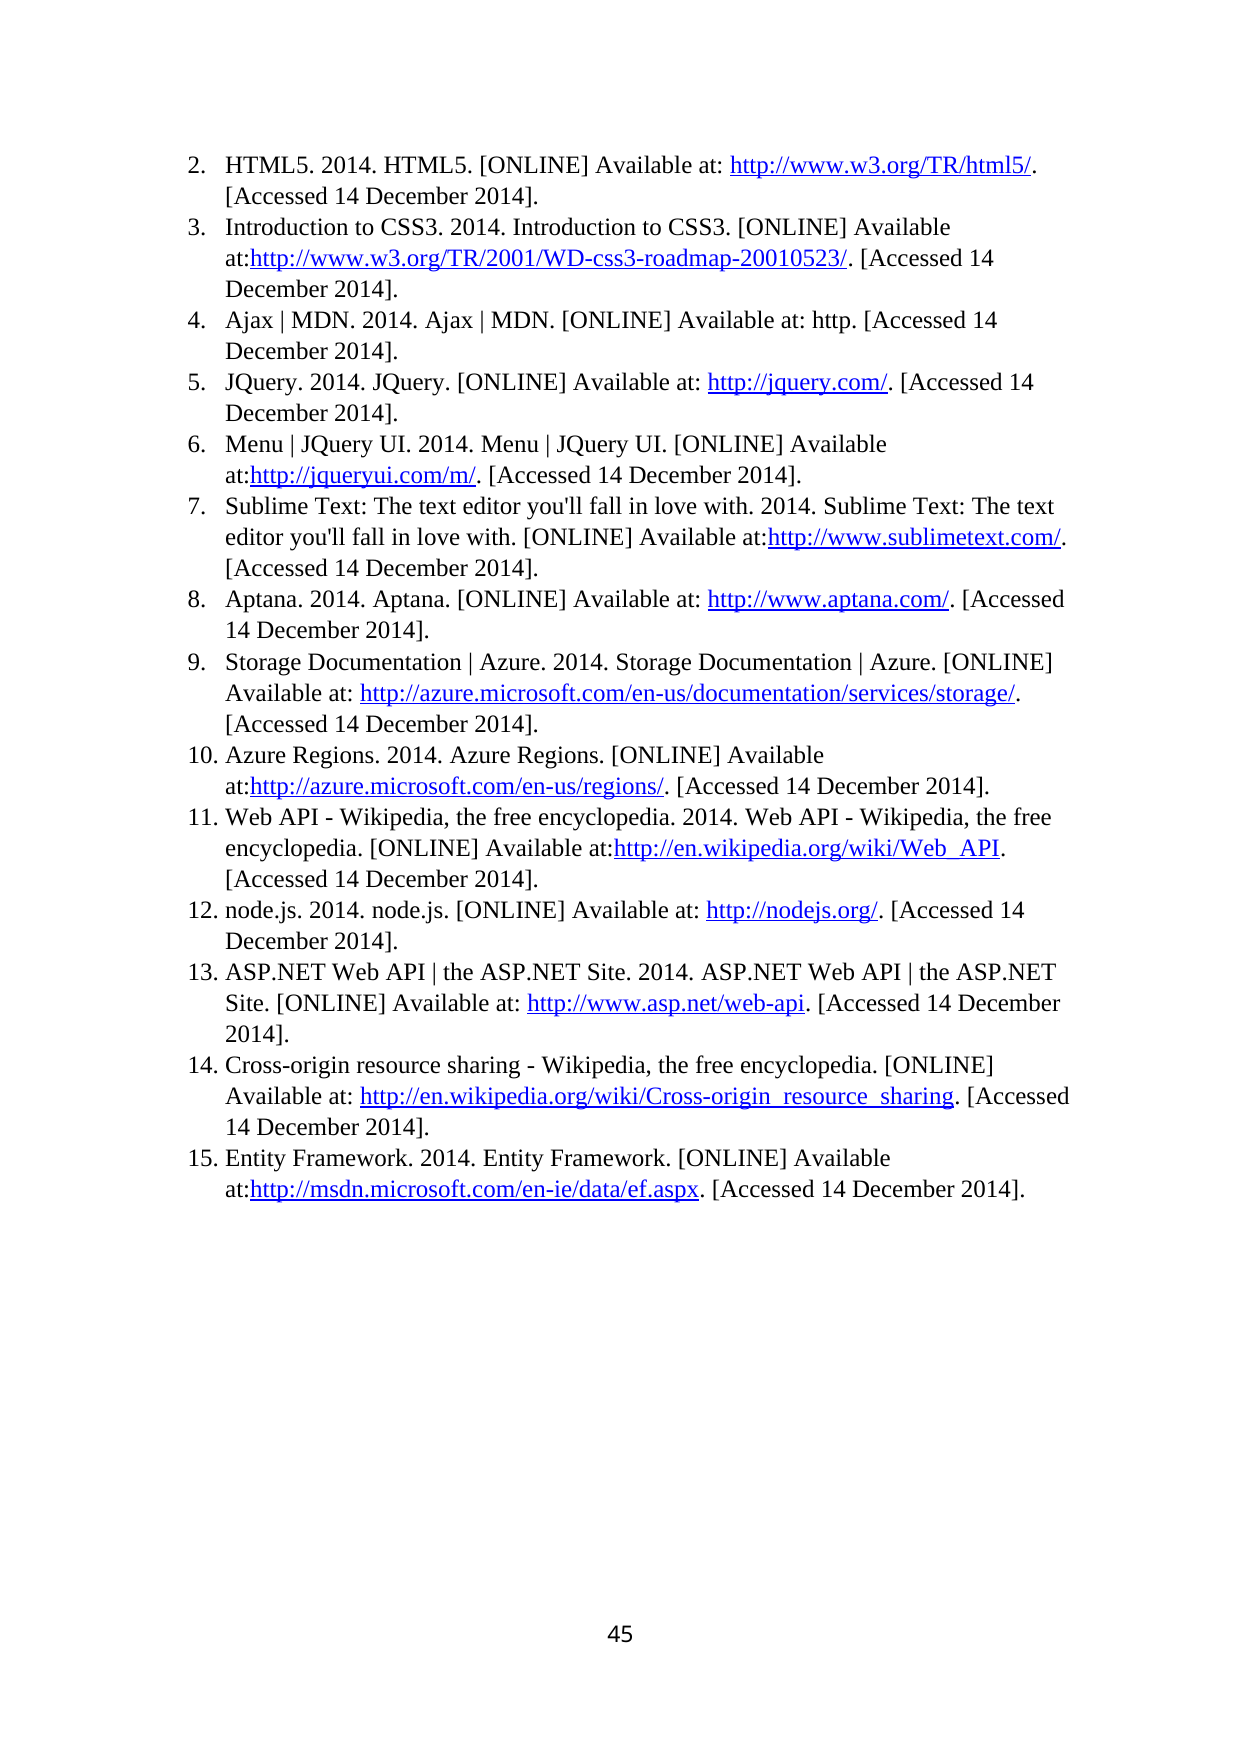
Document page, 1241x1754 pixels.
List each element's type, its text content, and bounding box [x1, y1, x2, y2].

list Entity Framework. 2014. Entity Framework. [ONLINE] Available at:http://msdn.microsoft.com/en-ie/data/ef.aspx. [Accessed 14 December 2014]. [187, 1143, 1090, 1203]
list Ajax | MDN. 2014. Ajax | MDN. [ONLINE] Available at: http. [Accessed 14 December 2014]. [187, 305, 1090, 365]
list HTML5. 2014. HTML5. [ONLINE] Available at: http://www.w3.org/TR/html5/. [Accessed 14 December 2014]. [187, 150, 1090, 210]
list Menu | JQuery UI. 2014. Menu | JQuery UI. [ONLINE] Available at:http://jqueryui.com/m/. [Accessed 14 December 2014]. [187, 429, 1090, 489]
list Introduction to CSS3. 2014. Introduction to CSS3. [ONLINE] Available at:http://www.w3.org/TR/2001/WD-css3-roadmap-20010523/. [Accessed 14 December 2014]. [187, 212, 1090, 303]
list Cross-origin resource sharing - Wikipedia, the free encyclopedia. [ONLINE] Available at: http://en.wikipedia.org/wiki/Cross-origin_resource_sharing. [Accessed 14 December 2014]. [187, 1050, 1090, 1141]
list Aptana. 2014. Aptana. [ONLINE] Available at: http://www.aptana.com/. [Accessed 14 December 2014]. [187, 584, 1090, 644]
list Storage Documentation | Azure. 2014. Storage Documentation | Azure. [ONLINE] Available at: http://azure.microsoft.com/en-us/documentation/services/storage/. [Accessed 14 December 2014]. [187, 647, 1090, 737]
list ASP.NET Web API | the ASP.NET Site. 2014. ASP.NET Web API | the ASP.NET Site. [ONLINE] Available at: http://www.asp.net/web-api. [Accessed 14 December 2014]. [187, 957, 1090, 1048]
list Web API - Wikipedia, the free encyclopedia. 2014. Web API - Wikipedia, the free encyclopedia. [ONLINE] Available at:http://en.wikipedia.org/wiki/Web_API. [Accessed 14 December 2014]. [187, 802, 1090, 893]
list Azure Regions. 2014. Azure Regions. [ONLINE] Available at:http://azure.microsoft.com/en-us/regions/. [Accessed 14 December 2014]. [187, 740, 1090, 799]
list JQuery. 2014. JQuery. [ONLINE] Available at: http://jquery.com/. [Accessed 14 December 2014]. [187, 367, 1090, 427]
list Sublime Text: The text editor you'll fall in love with. 2014. Sublime Text: The text editor you'll fall in love with. [ONLINE] Available at:http://www.sublimetext.com/. [Accessed 14 December 2014]. [187, 491, 1090, 582]
list node.js. 2014. node.js. [ONLINE] Available at: http://nodejs.org/. [Accessed 14 December 2014]. [187, 895, 1090, 955]
